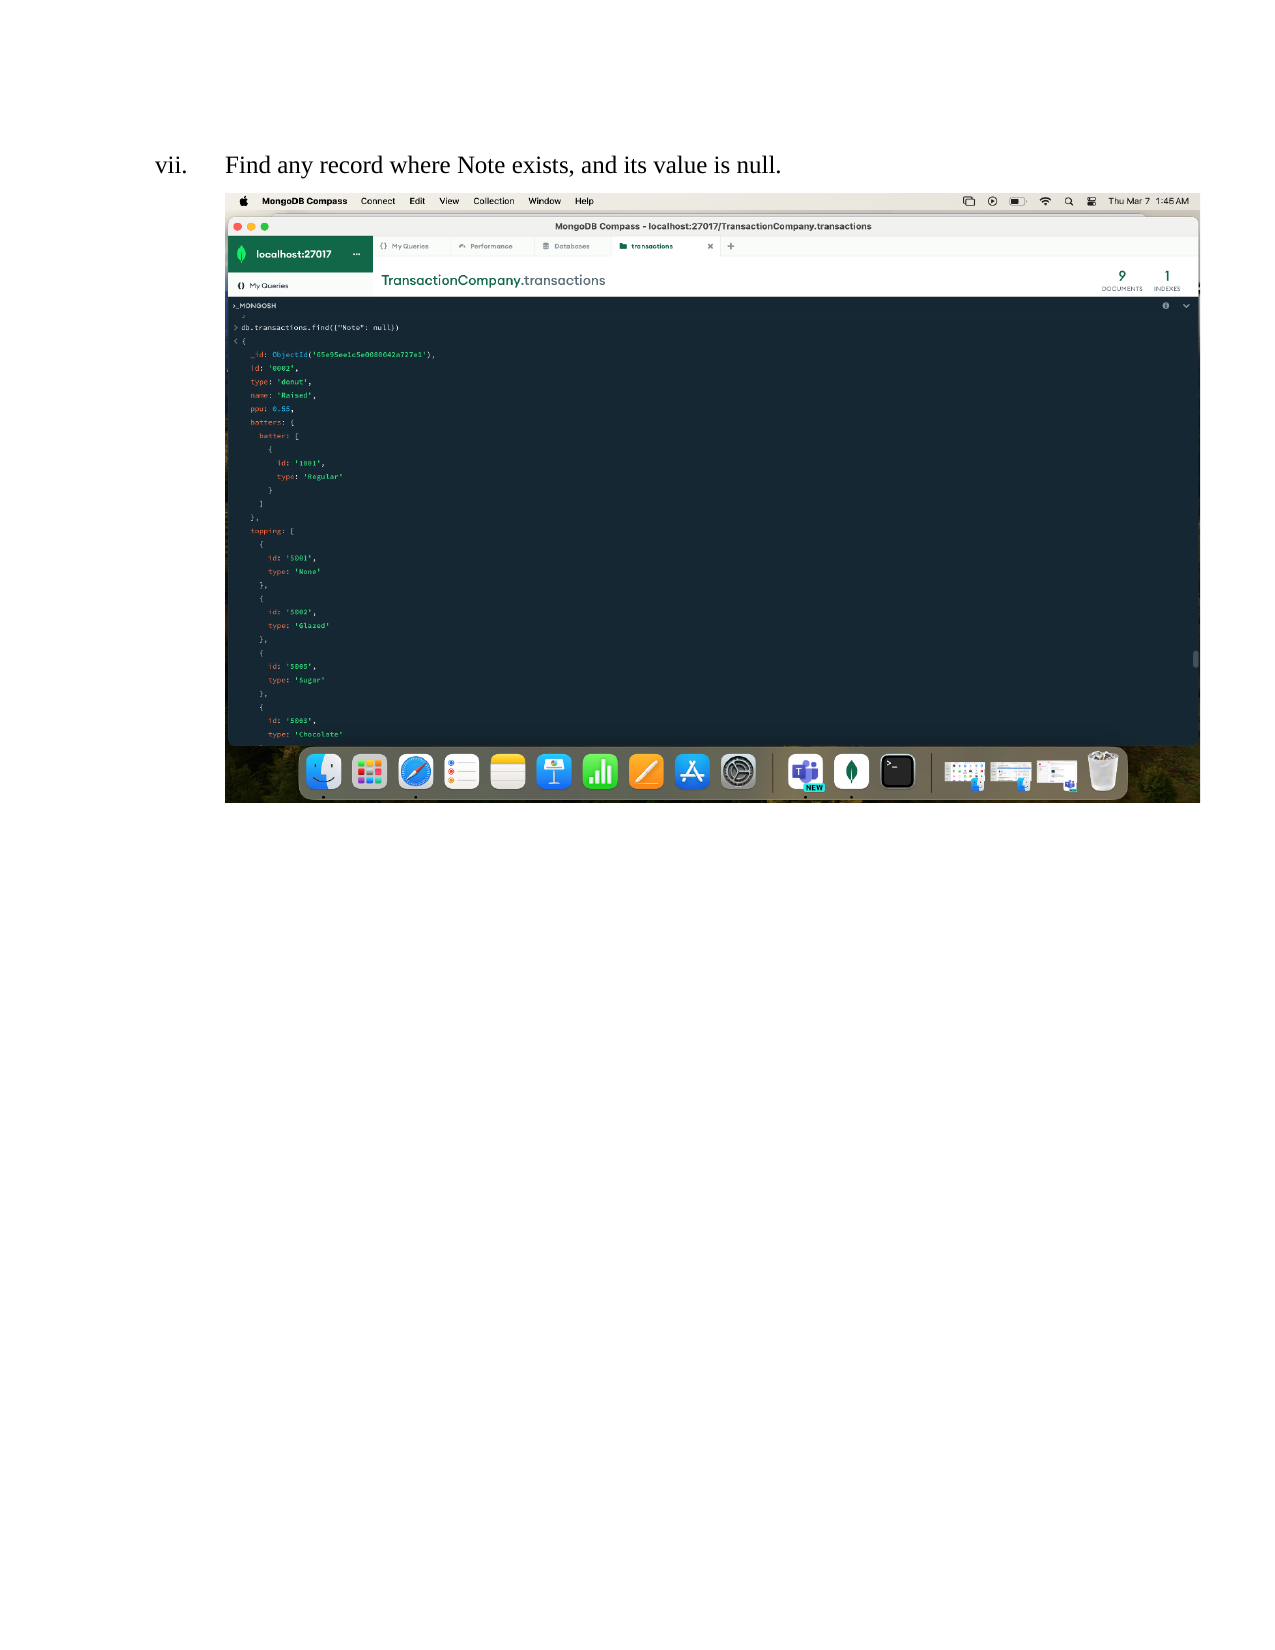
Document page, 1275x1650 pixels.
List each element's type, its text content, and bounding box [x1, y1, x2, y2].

picture [225, 193, 1200, 803]
